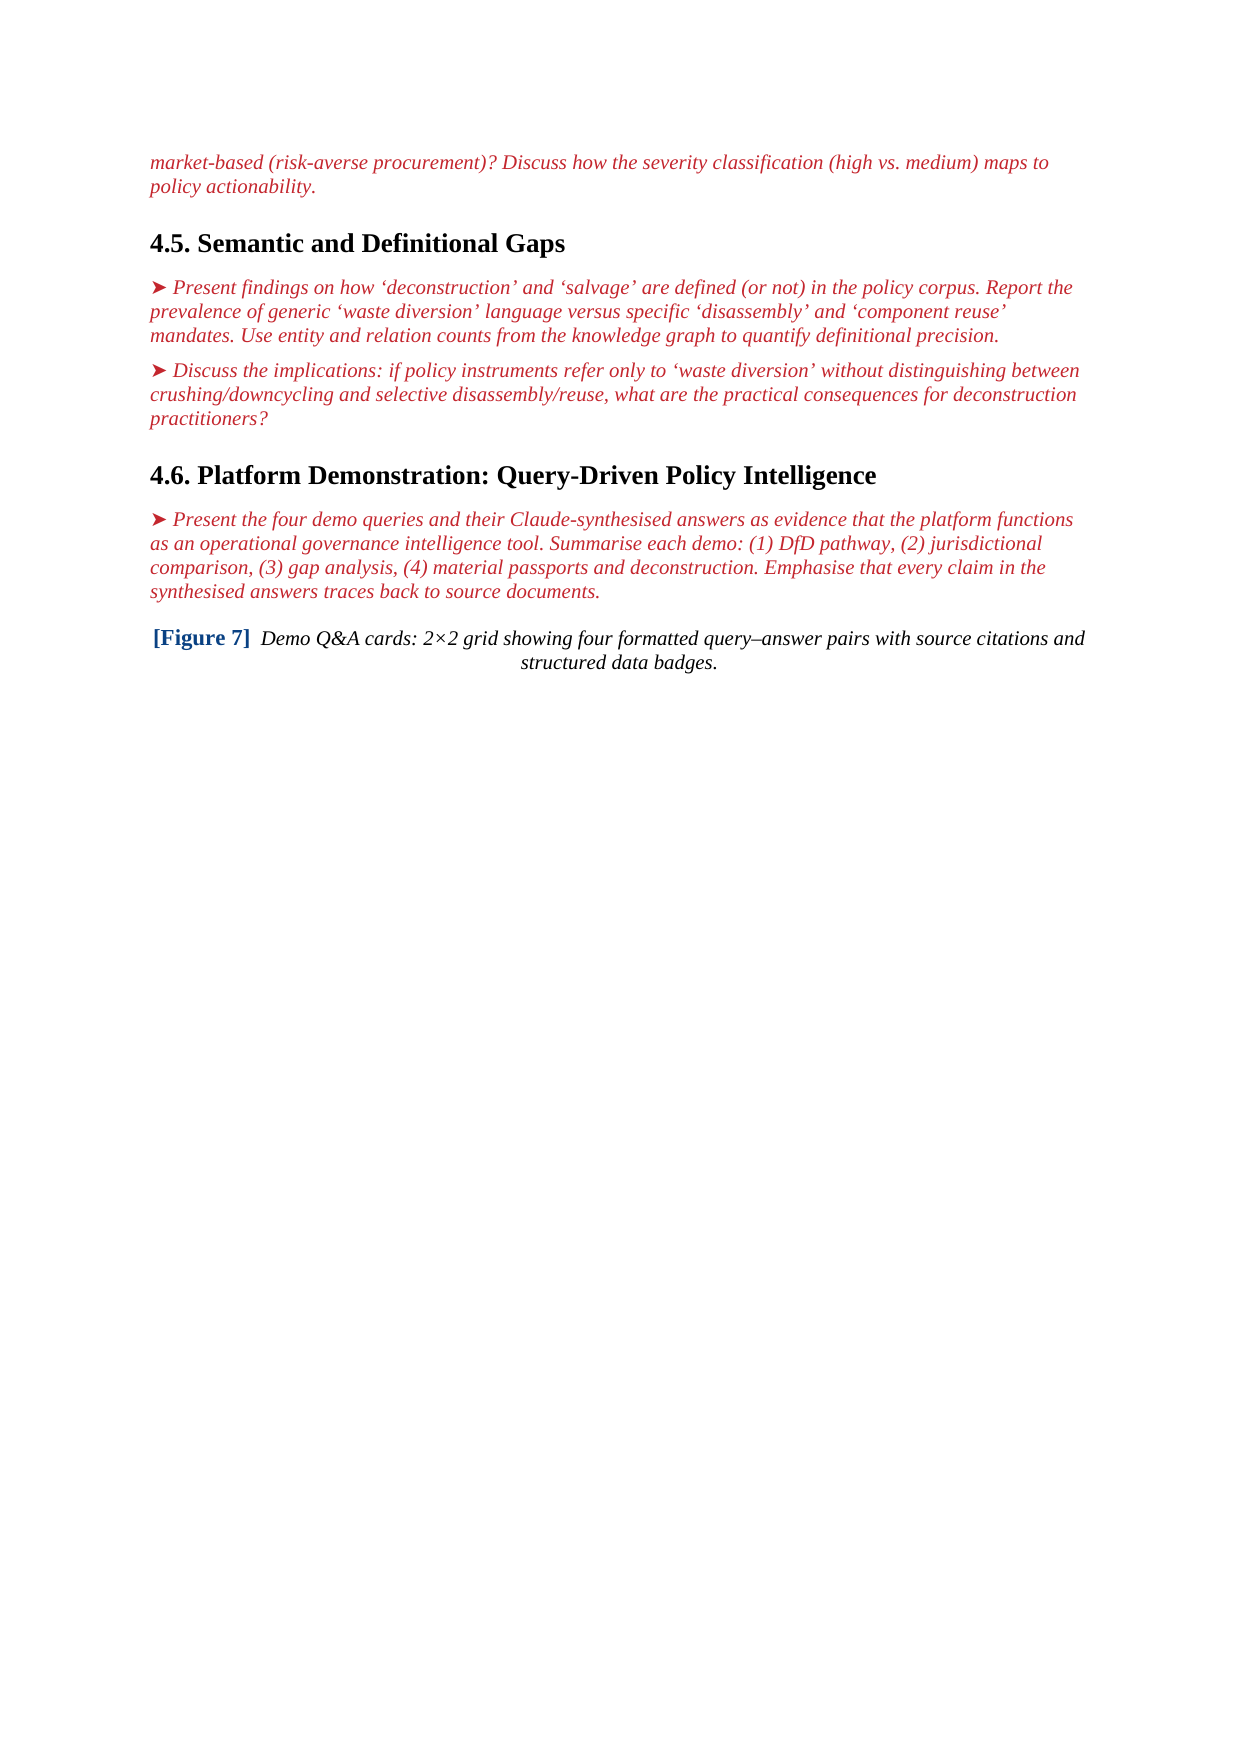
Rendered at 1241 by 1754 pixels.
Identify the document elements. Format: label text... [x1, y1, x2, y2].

subtitle 4.5. Semantic and Definitional Gaps [150, 227, 1090, 258]
subtitle 4.6. Platform Demonstration: Query-Driven Policy Intelligence [150, 459, 1090, 490]
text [150, 150, 1090, 198]
text ➤ Discuss the implications: if policy instruments refer only to ‘waste diversion’ without distinguishing between crushing/downcycling and selective disassembly/reuse, what are the practical consequences for deconstruction practitioners? [150, 358, 1090, 430]
text ➤ Present the four demo queries and their Claude-synthesised answers as evidence that the platform functions as an operational governance intelligence tool. Summarise each demo: (1) DfD pathway, (2) jurisdictional comparison, (3) gap analysis, (4) material passports and deconstruction. Emphasise that every claim in the synthesised answers traces back to source documents. [150, 507, 1090, 603]
text [Figure 7] Demo Q&A cards: 2×2 grid showing four formatted query–answer pairs with source citations and structured data badges. [150, 624, 1090, 674]
text ➤ Present findings on how ‘deconstruction’ and ‘salvage’ are defined (or not) in the policy corpus. Report the prevalence of generic ‘waste diversion’ language versus specific ‘disassembly’ and ‘component reuse’ mandates. Use entity and relation counts from the knowledge graph to quantify definitional precision. [150, 275, 1090, 347]
